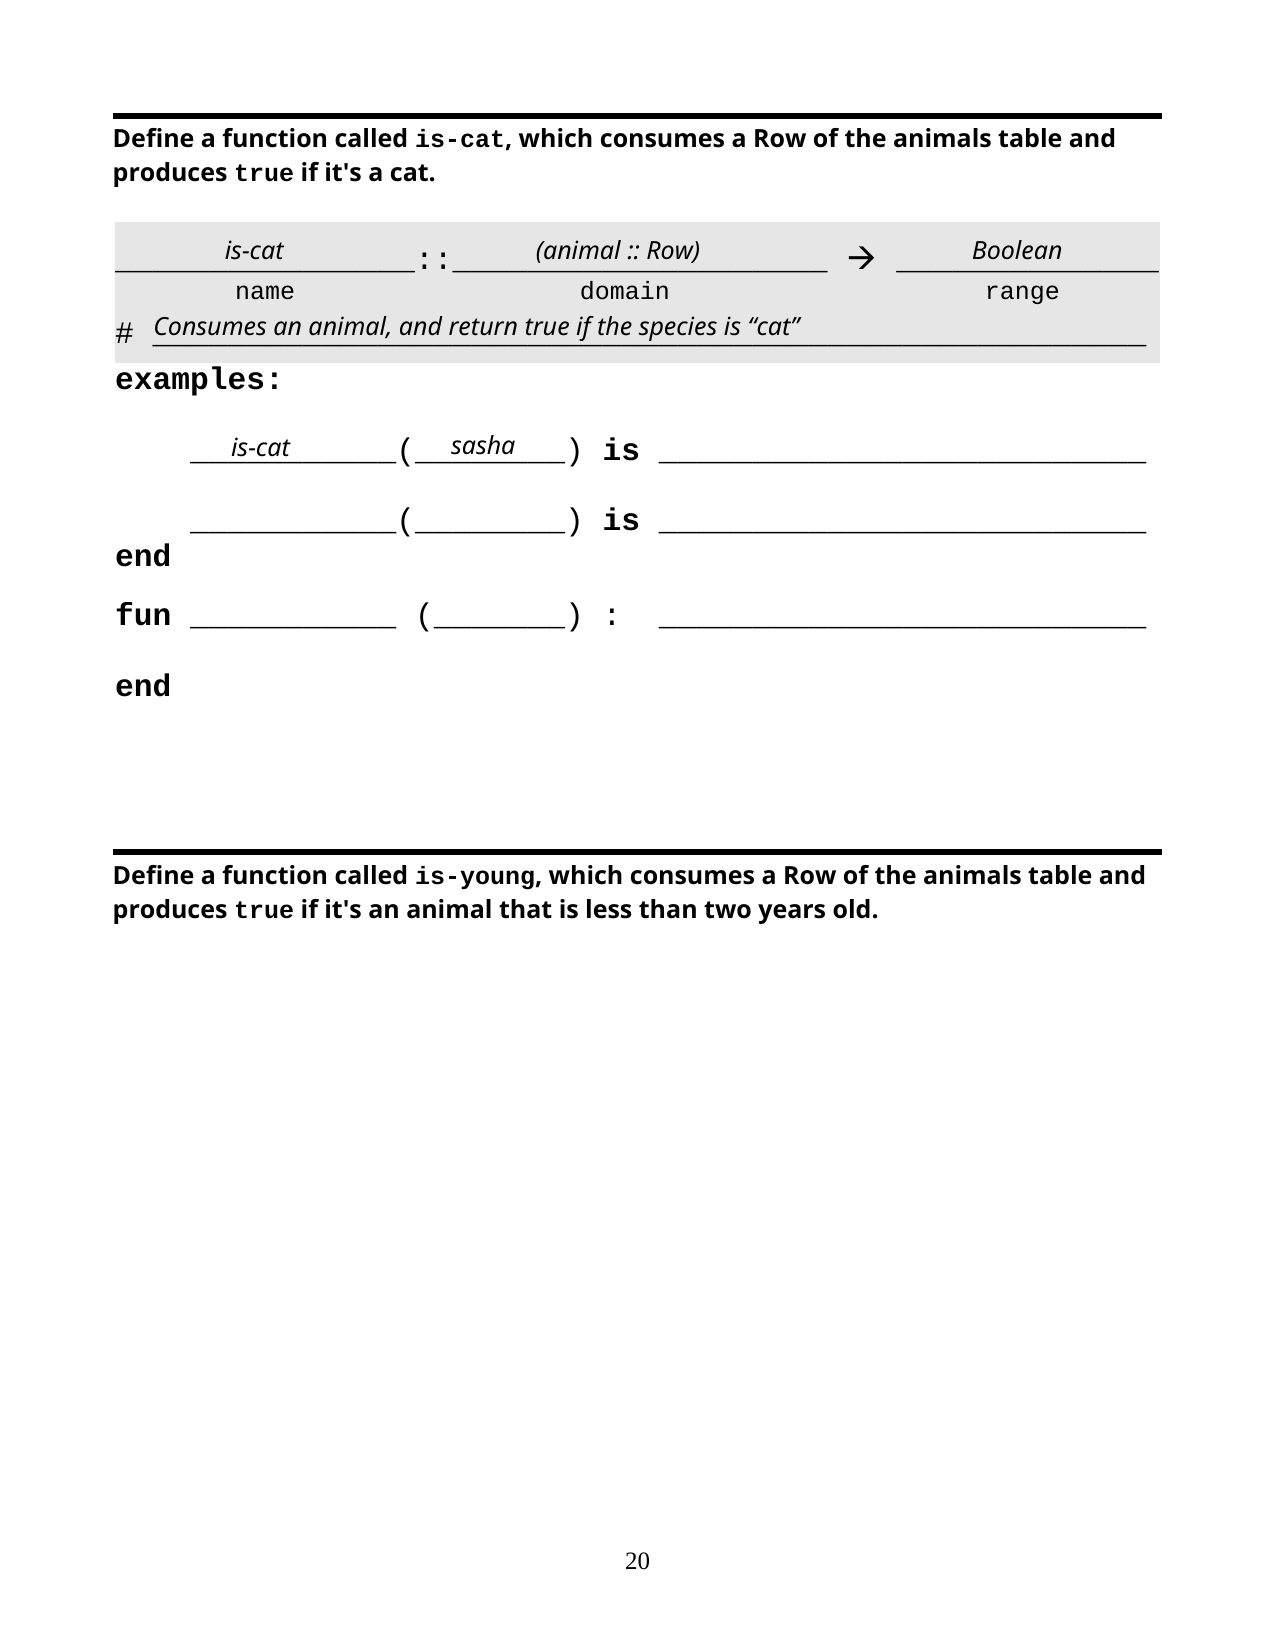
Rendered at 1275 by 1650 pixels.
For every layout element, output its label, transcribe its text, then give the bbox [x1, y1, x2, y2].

table_cell fun ___________ (_______) : __________________________ end [115, 576, 1158, 705]
table_cell examples: ___________(________) is __________________________ ___________(________) is __________________________ end [115, 363, 1158, 576]
text Define a function called is-cat, which consumes a Row of the animals table and produces true if it's a cat. [112, 114, 1162, 189]
table_header ________________::____________________ ______________ name domain range # _____________________________________________________ [115, 222, 1160, 363]
text Define a function called is-young, which consumes a Row of the animals table and produces true if it's an animal that is less than two years old. [112, 850, 1162, 926]
